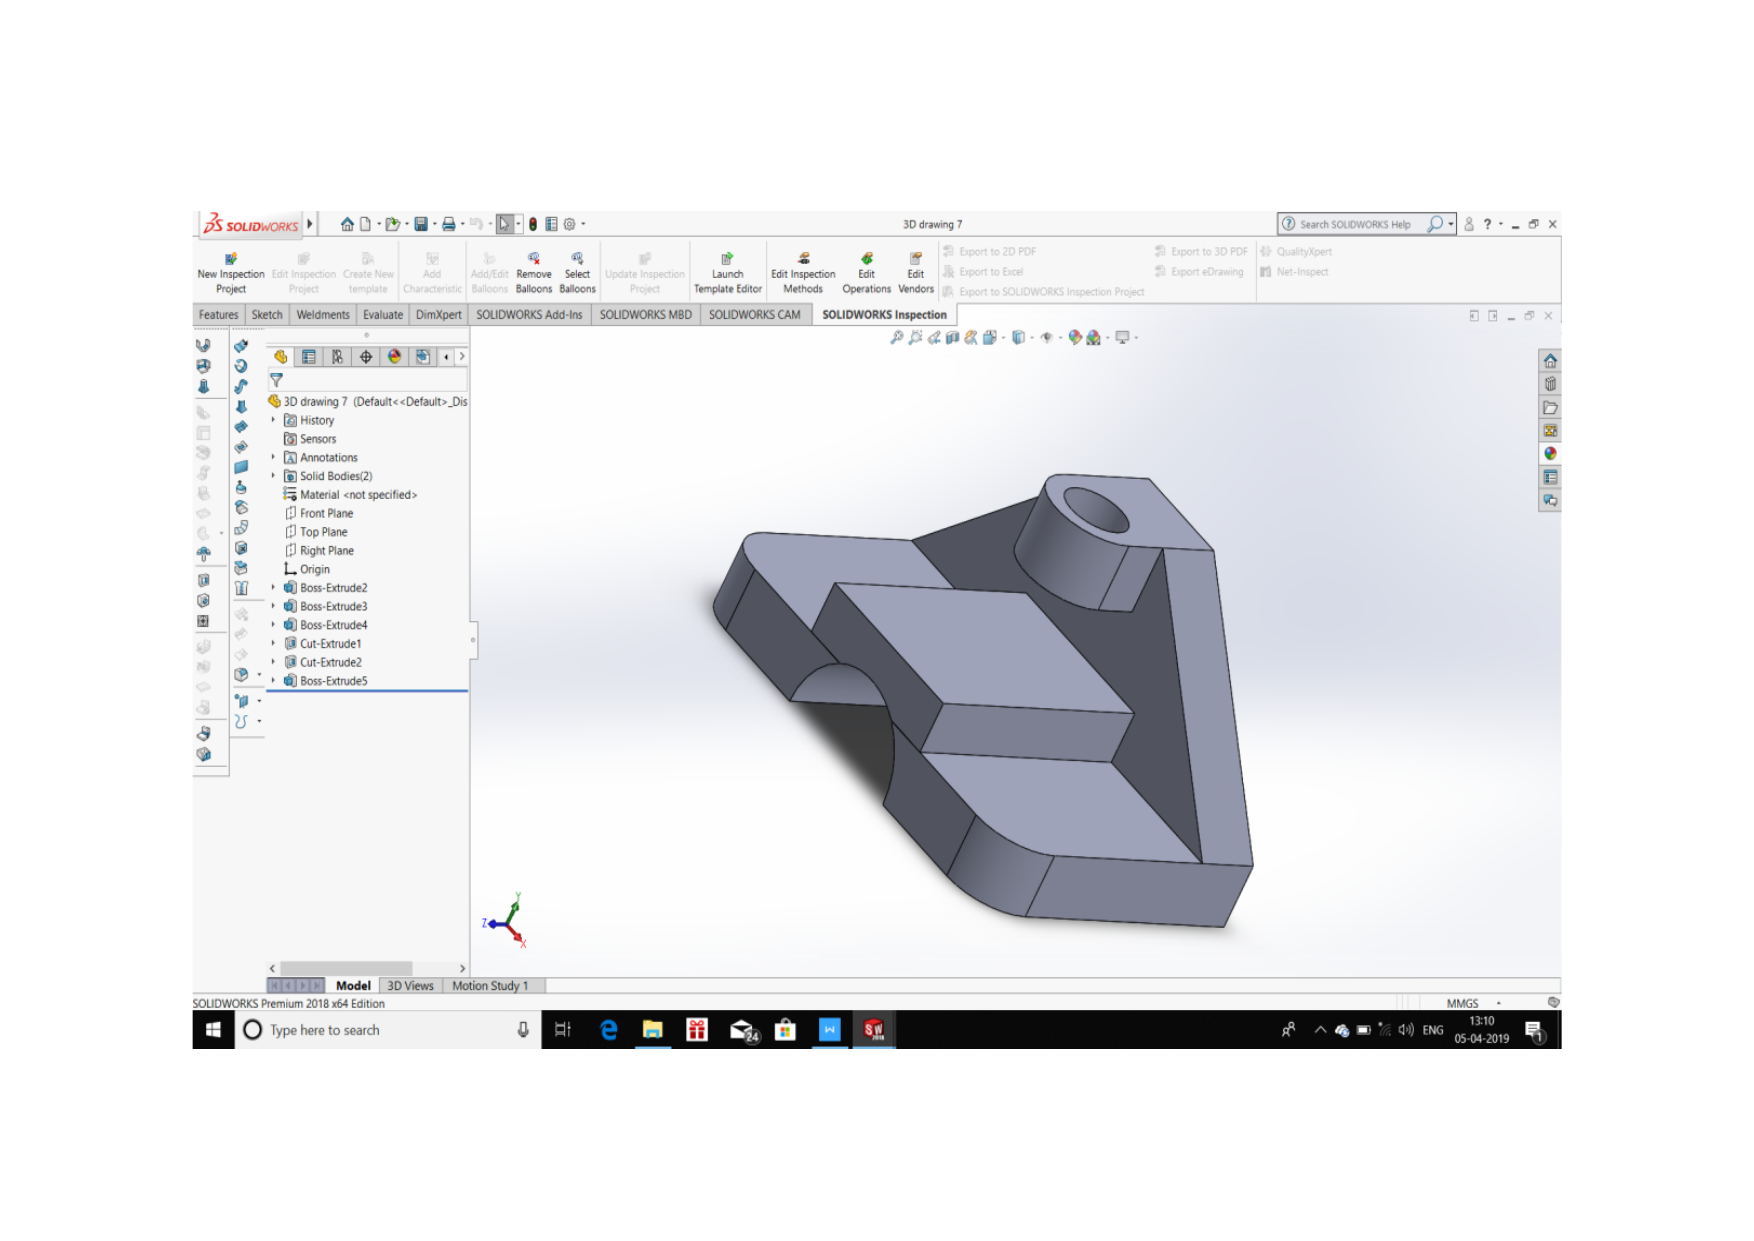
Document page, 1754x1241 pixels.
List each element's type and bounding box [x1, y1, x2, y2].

picture [192, 211, 1562, 1049]
